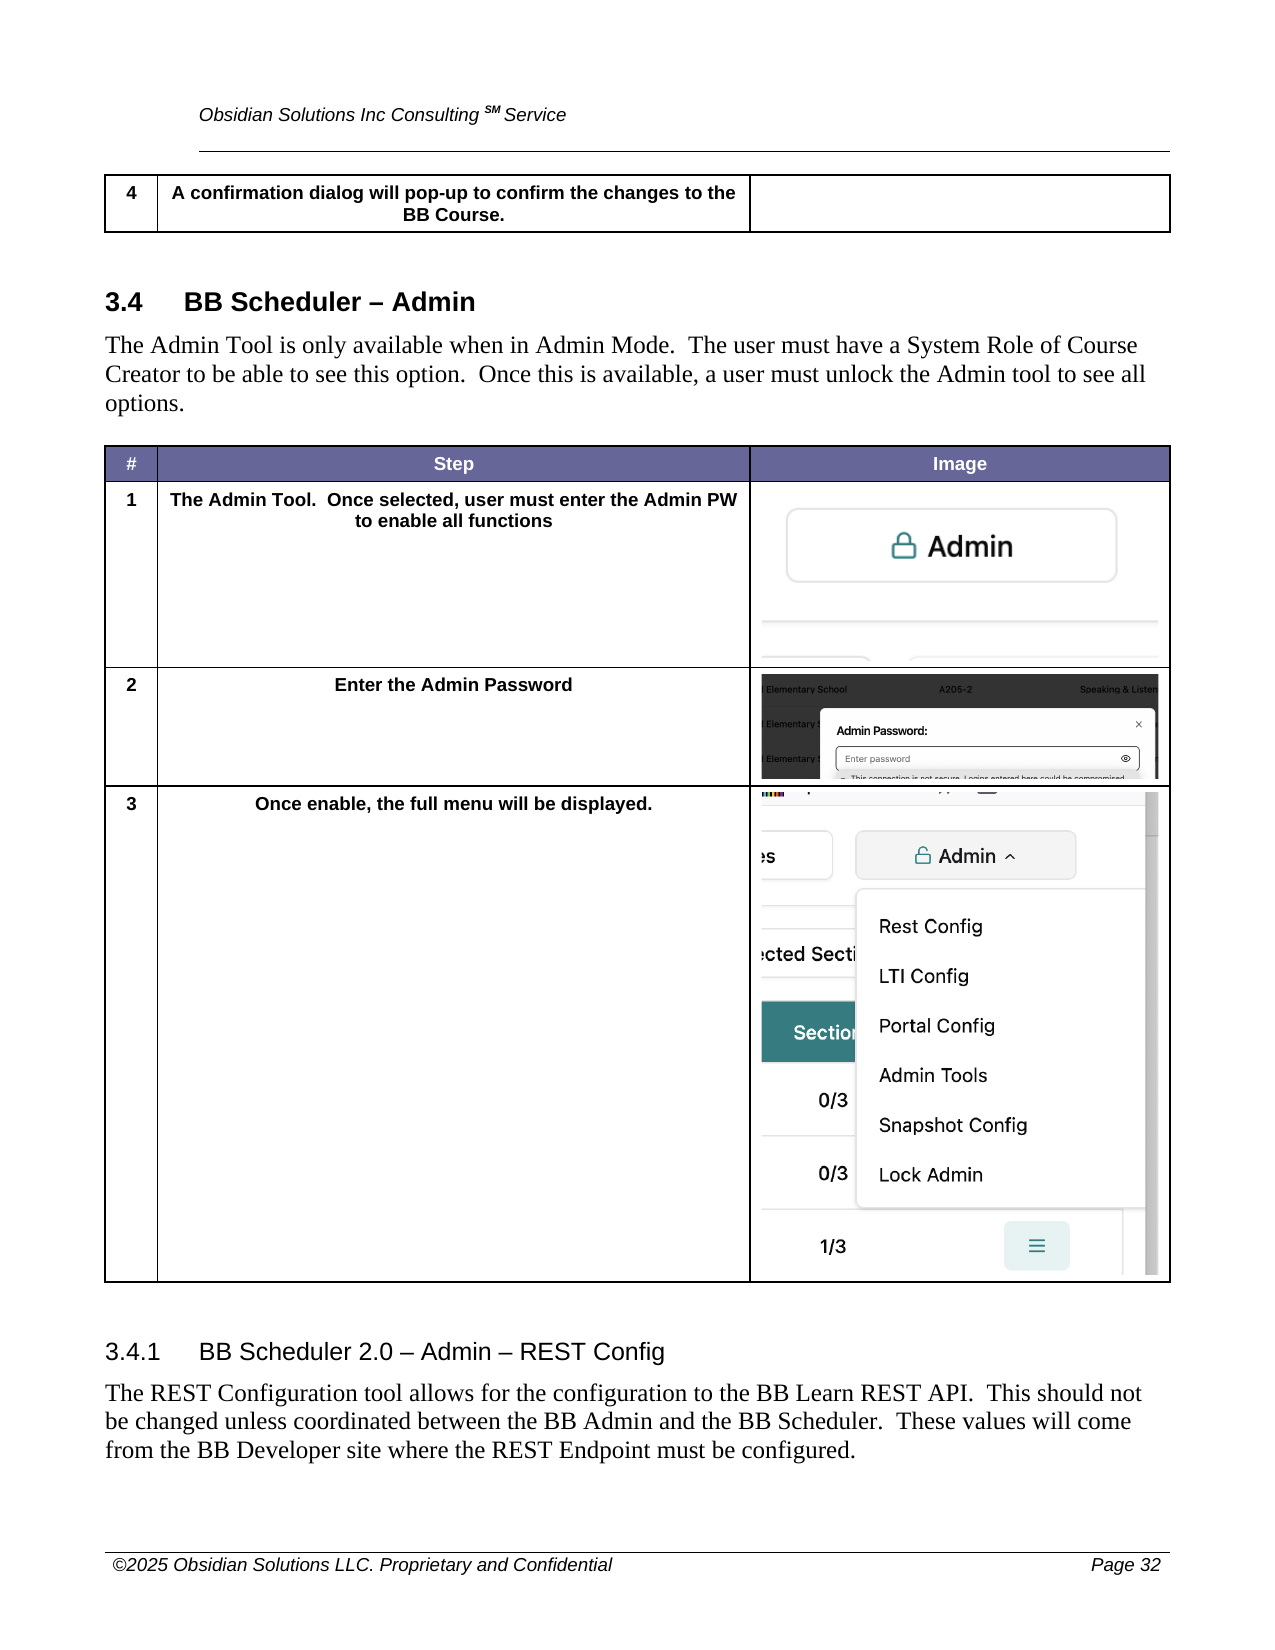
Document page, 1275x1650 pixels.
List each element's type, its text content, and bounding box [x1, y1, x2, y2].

table_cell The Admin Tool. Once selected, user must enter the Admin PW to enable all functions [158, 482, 749, 666]
table_cell [751, 176, 1169, 231]
table_cell 3 [106, 787, 157, 1281]
table_header Step [158, 447, 749, 481]
table_cell 4 [106, 176, 157, 231]
table_cell [751, 482, 1169, 666]
subtitle BB Scheduler 2.0 – Admin – REST Config [105, 1336, 1170, 1365]
picture [761, 792, 1159, 1275]
text The Admin Tool is only available when in Admin Mode. The user must have a System Role of Course Creator to be able to see this option. Once this is available, a user must unlock the Admin tool to see all options. [105, 330, 1170, 416]
table_header # [106, 447, 157, 481]
table_cell A confirmation dialog will pop-up to confirm the changes to the BB Course. [158, 176, 749, 231]
text The REST Configuration tool allows for the configuration to the BB Learn REST API. This should not be changed unless coordinated between the BB Admin and the BB Scheduler. These values will come from the BB Developer site where the REST Endpoint must be configured. [105, 1378, 1170, 1464]
table_cell 1 [106, 482, 157, 666]
picture [761, 488, 1159, 661]
table_cell [751, 668, 1169, 785]
picture [761, 674, 1159, 779]
subtitle BB Scheduler – Admin [105, 286, 1170, 318]
table_cell 2 [106, 668, 157, 785]
table_cell [751, 787, 1169, 1281]
table_cell Enter the Admin Password [158, 668, 749, 785]
table_cell Once enable, the full menu will be displayed. [158, 787, 749, 1281]
table_header Image [751, 447, 1169, 481]
